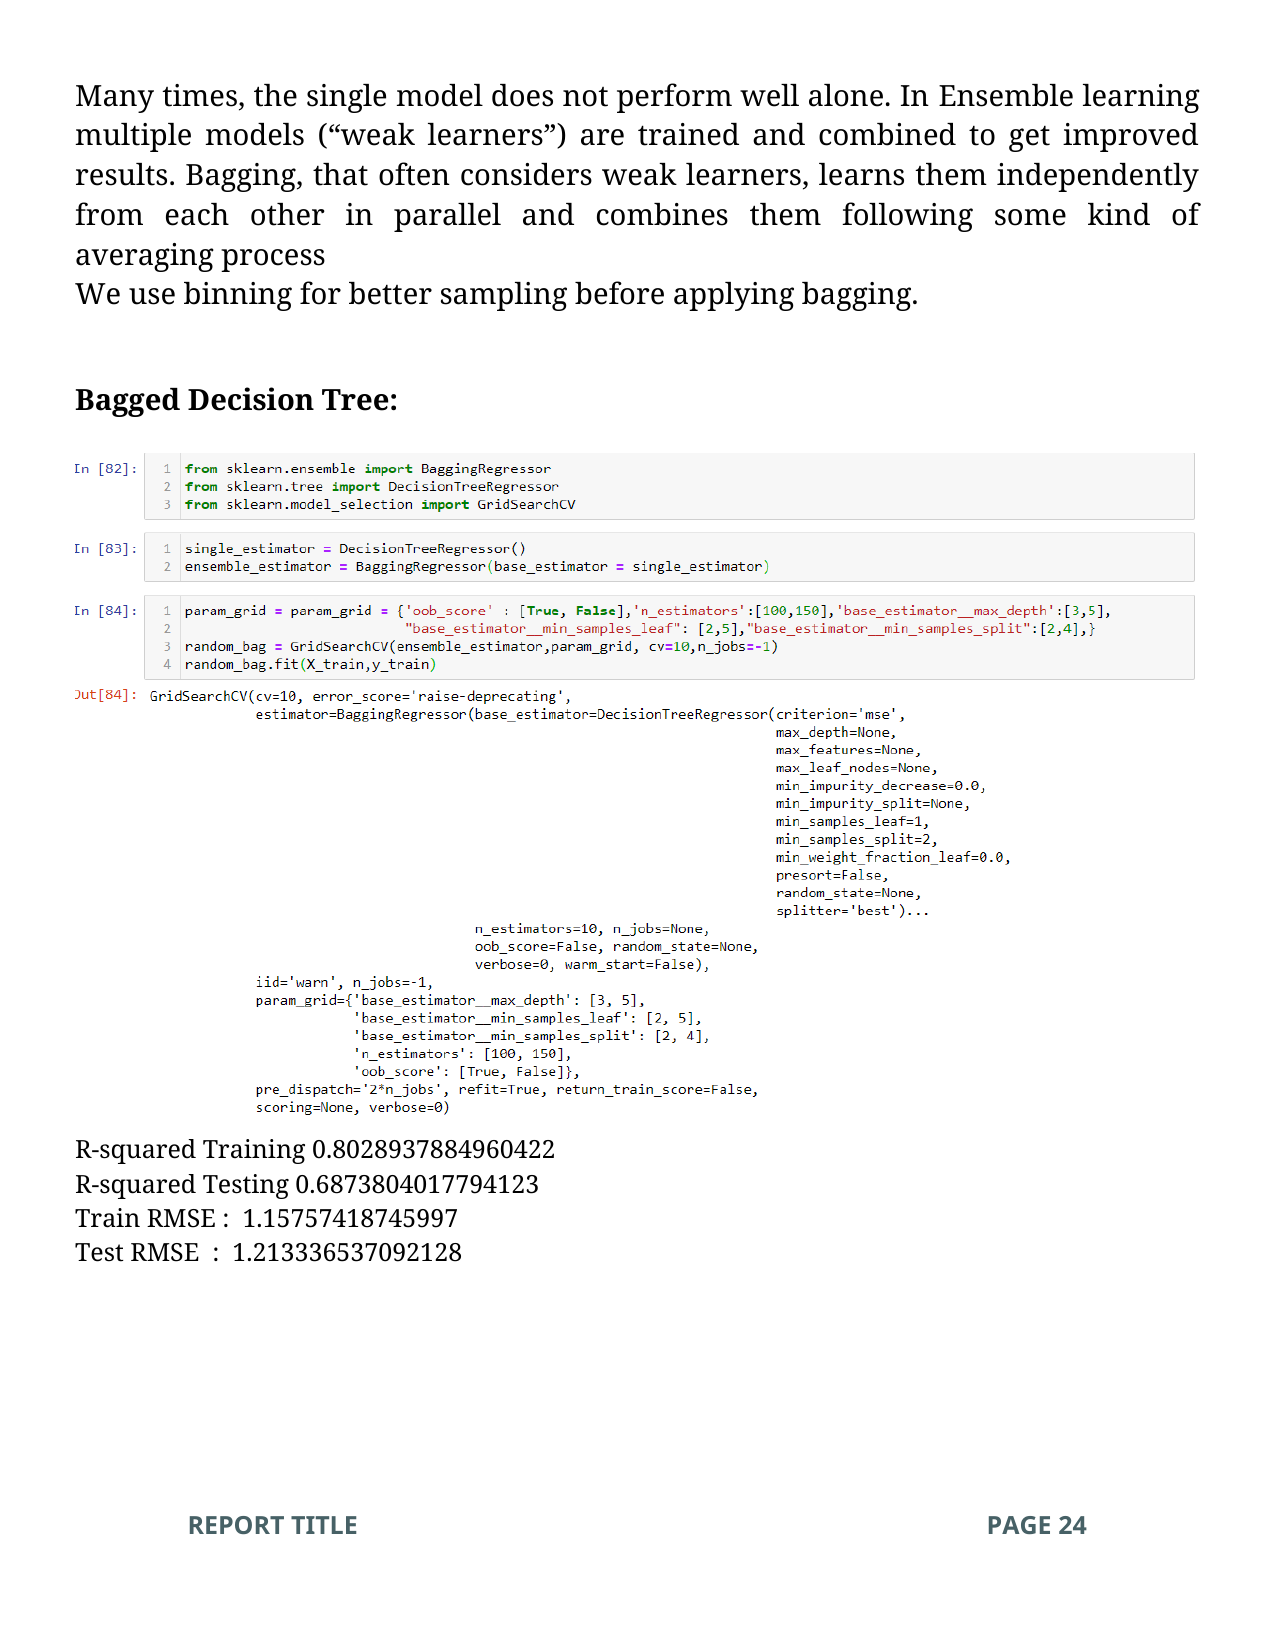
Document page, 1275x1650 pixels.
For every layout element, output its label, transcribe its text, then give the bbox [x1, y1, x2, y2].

text Many times, the single model does not perform well alone. In Ensemble learning multiple models (“weak learners”) are trained and combined to get improved results. Bagging, that often considers weak learners, learns them independently from each other in parallel and combines them following some kind of averaging process [75, 75, 1200, 273]
subtitle Bagged Decision Tree: [75, 380, 1200, 419]
text Train RMSE : 1.15757418745997 [75, 1200, 1200, 1234]
text Test RMSE : 1.213336537092128 [75, 1234, 1200, 1268]
picture [75, 453, 1199, 1133]
text R-squared Testing 0.6873804017794123 [75, 1166, 1200, 1200]
text R-squared Training 0.8028937884960422 [75, 1132, 1200, 1166]
text We use binning for better sampling before applying bagging. [75, 273, 1200, 313]
